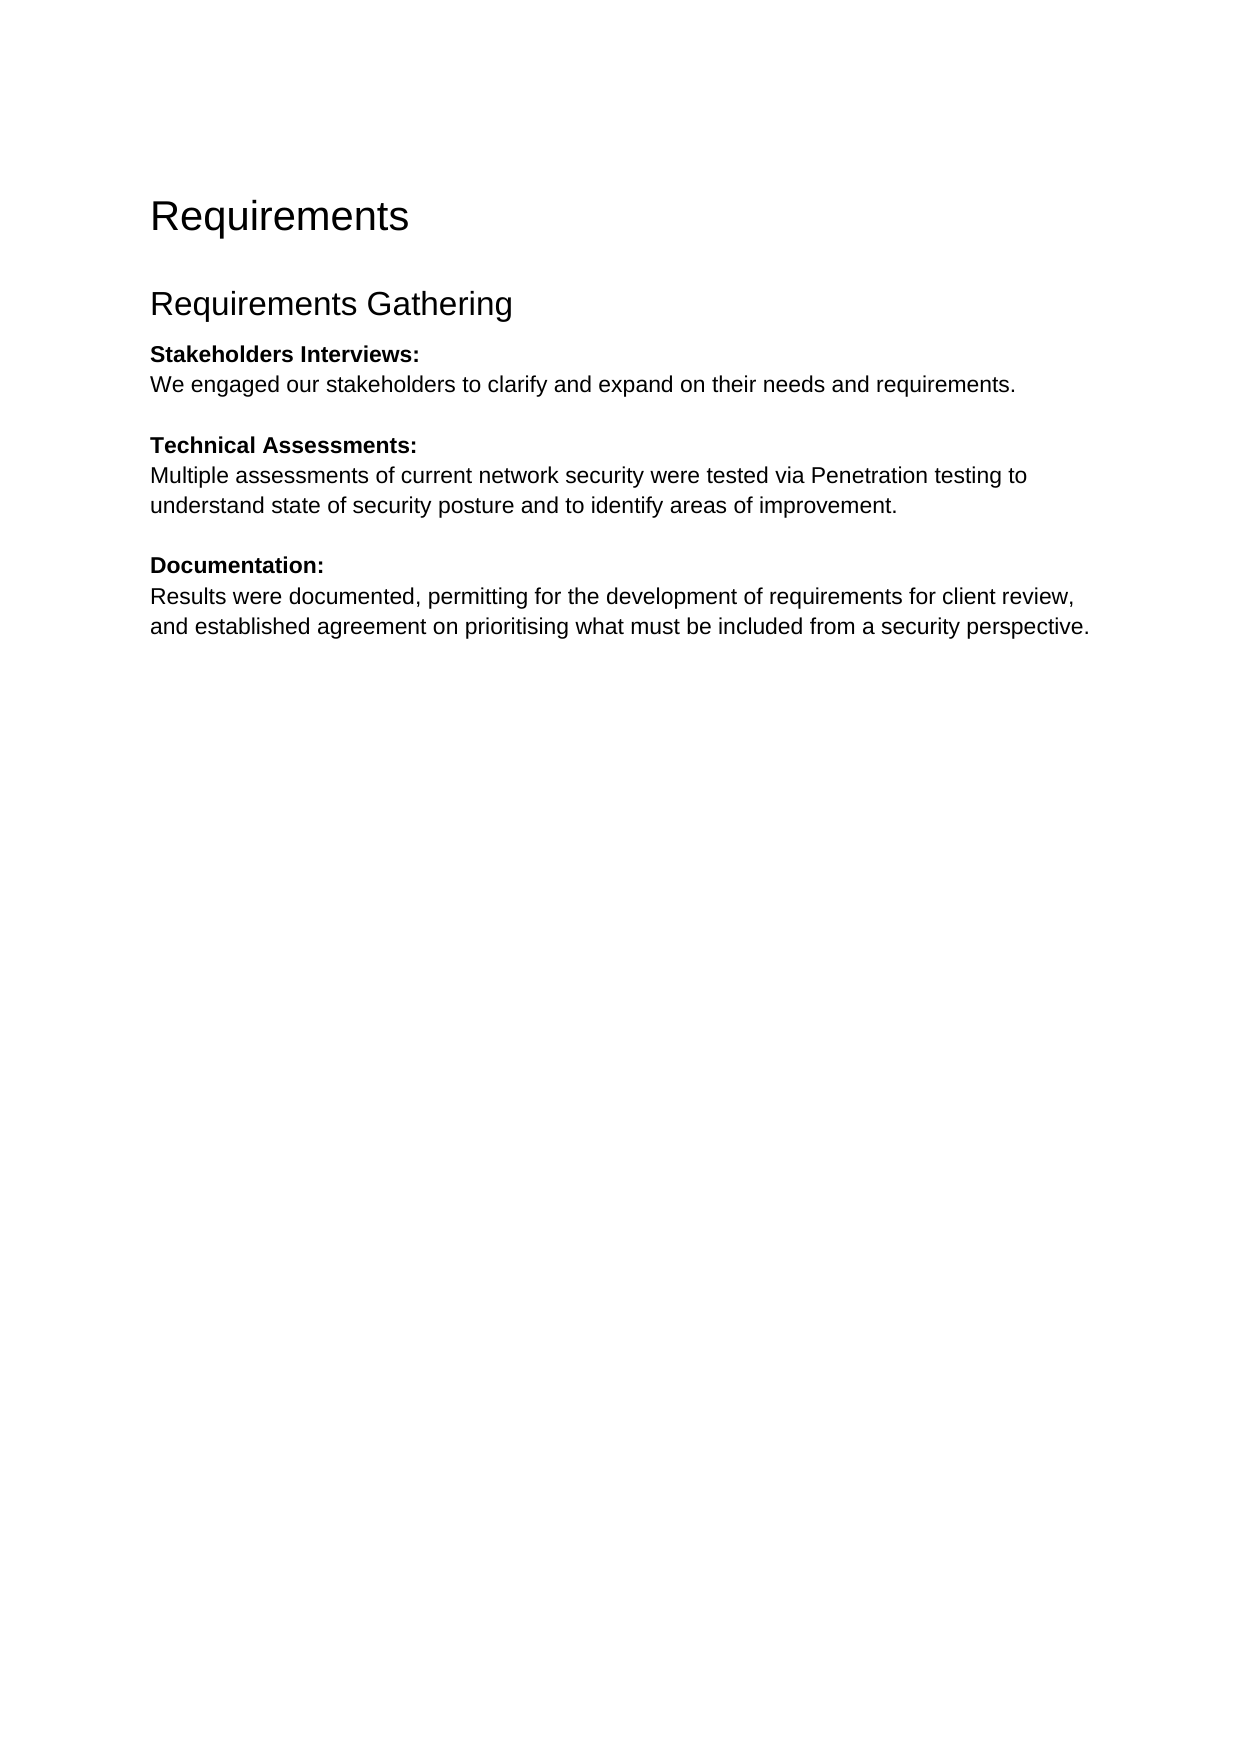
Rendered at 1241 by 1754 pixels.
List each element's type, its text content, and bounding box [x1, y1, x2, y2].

text Results were documented, permitting for the development of requirements for client review, and established agreement on prioritising what must be included from a security perspective. [150, 583, 1090, 639]
text Technical Assessments: [150, 432, 1090, 458]
subtitle Requirements Gathering [150, 284, 1090, 323]
subtitle Requirements [150, 192, 1090, 239]
text We engaged our stakeholders to clarify and expand on their needs and requirements. [150, 371, 1090, 397]
text Stakeholders Interviews: [150, 341, 1090, 367]
text Multiple assessments of current network security were tested via Penetration testing to understand state of security posture and to identify areas of improvement. [150, 462, 1090, 518]
text Documentation: [150, 552, 1090, 579]
